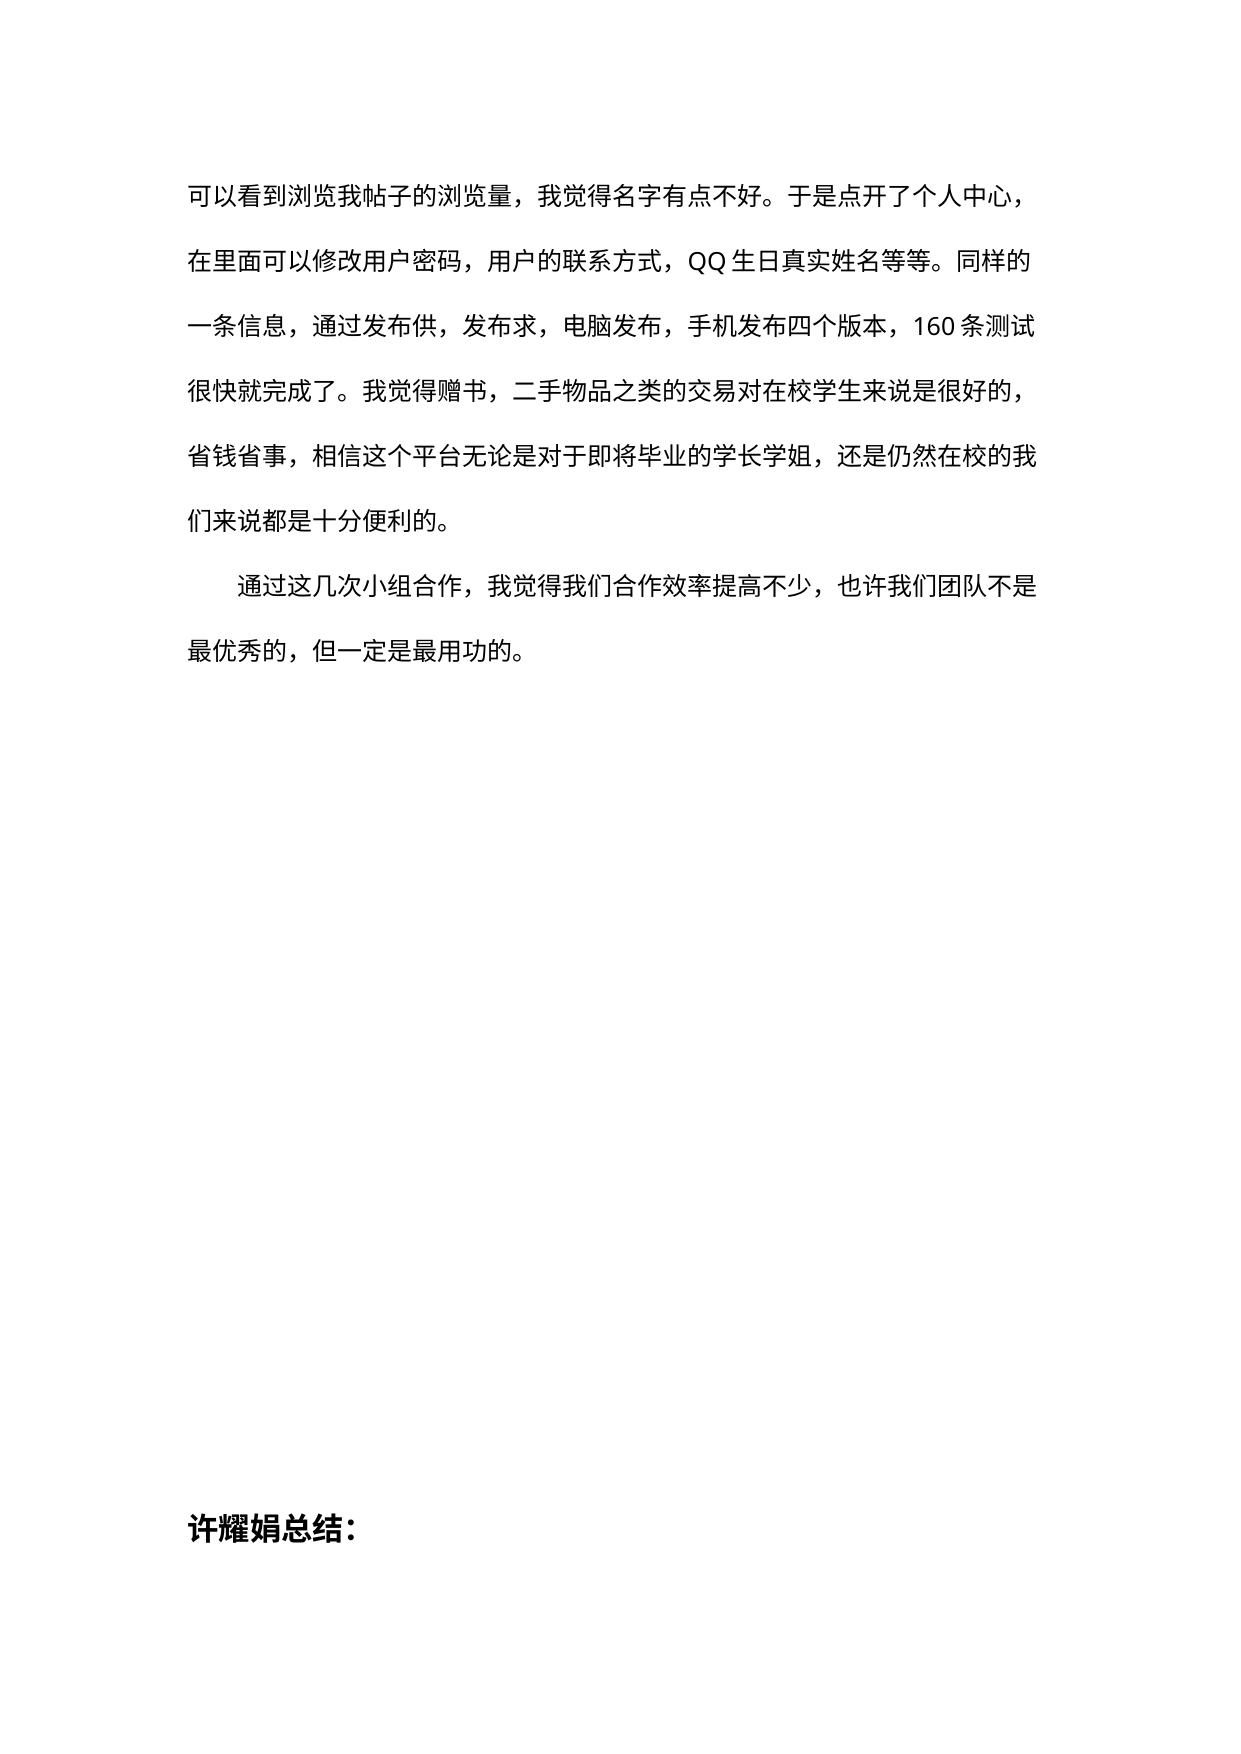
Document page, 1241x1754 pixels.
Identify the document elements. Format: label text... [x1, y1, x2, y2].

text 通过这几次小组合作，我觉得我们合作效率提高不少，也许我们团队不是最优秀的，但一定是最用功的。 [187, 552, 1053, 682]
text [187, 162, 1053, 552]
text 许耀娟总结： [187, 1494, 1053, 1559]
